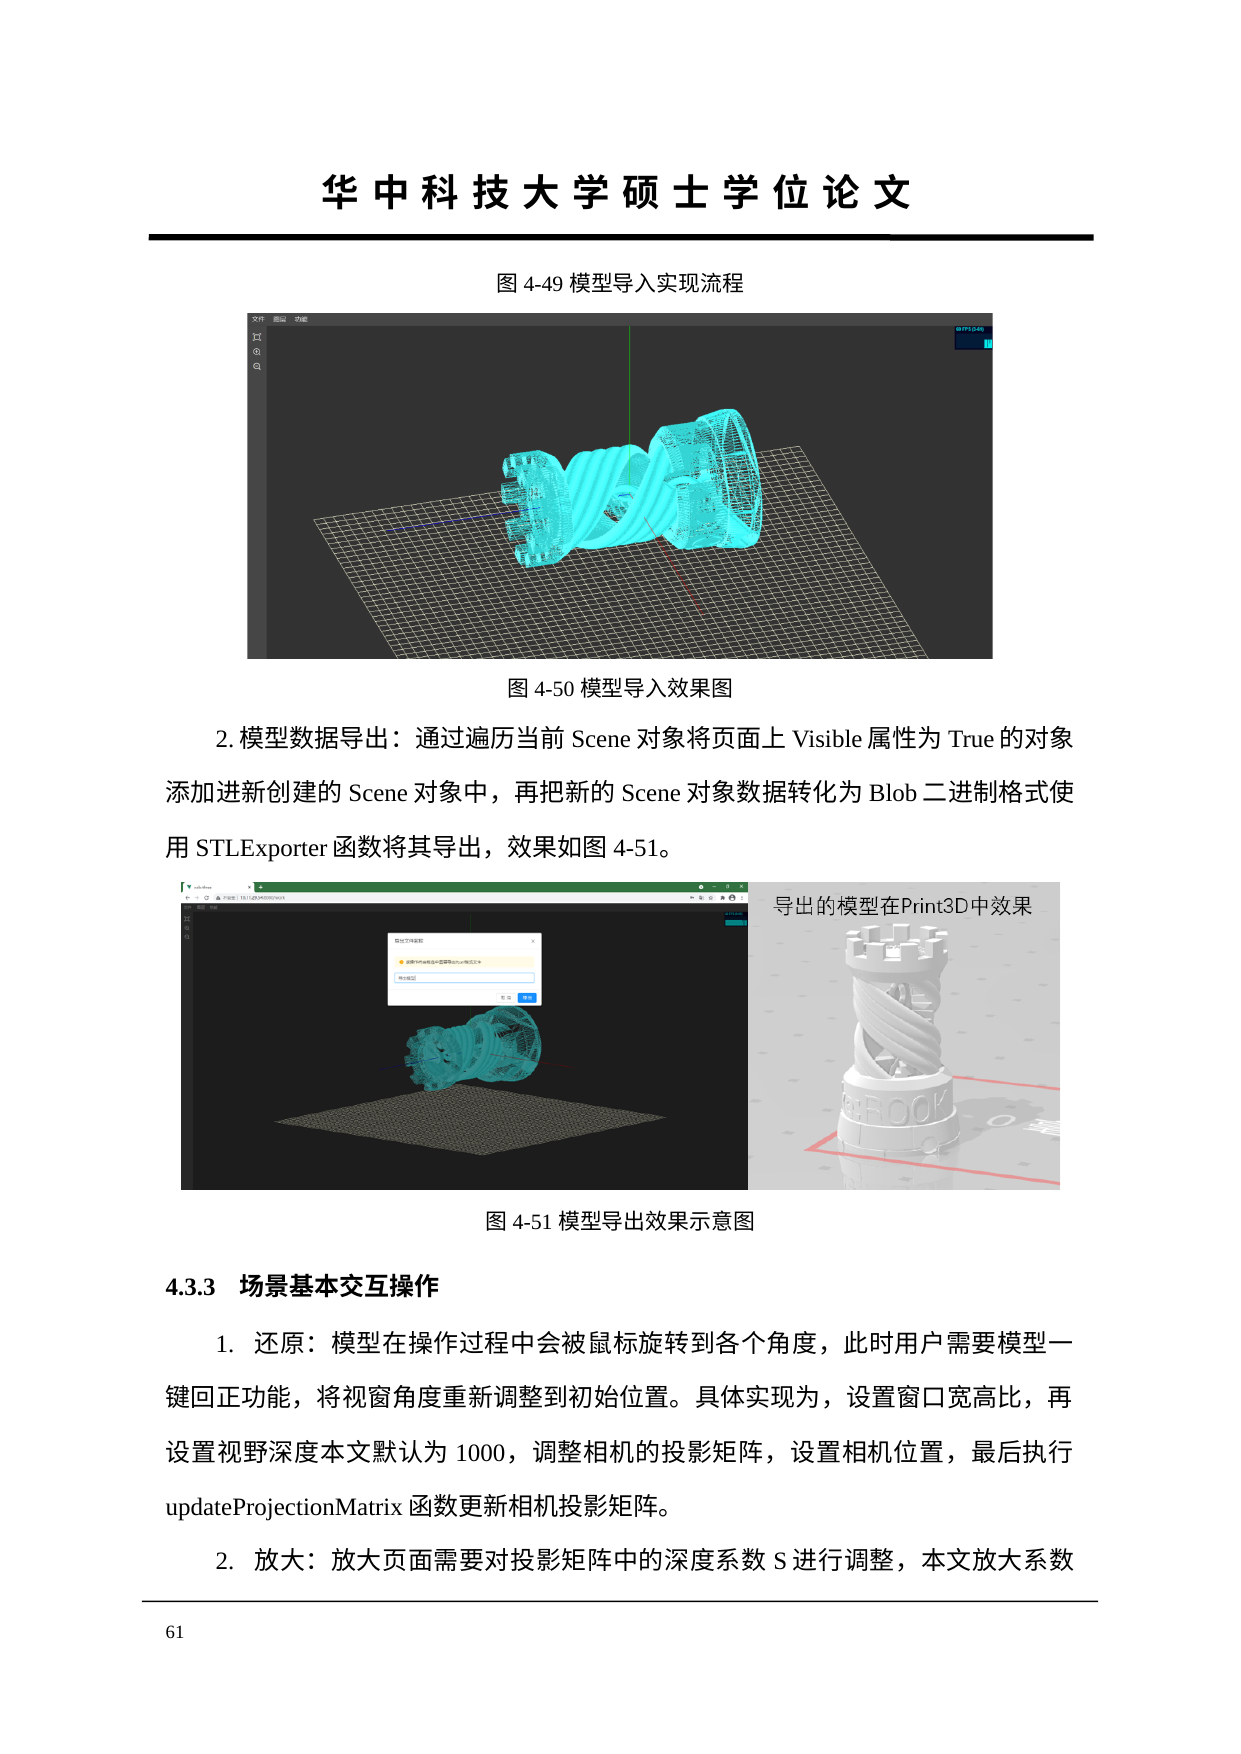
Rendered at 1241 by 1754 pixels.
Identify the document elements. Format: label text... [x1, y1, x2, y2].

subtitle 场景基本交互操作 [165, 1266, 1075, 1302]
list 还原：模型在操作过程中会被鼠标旋转到各个角度，此时用户需要模型一键回正功能，将视窗角度重新调整到初始位置。具体实现为，设置窗口宽高比，再设置视野深度本文默认为1000，调整相机的投影矩阵，设置相机位置，最后执行updateProjectionMatrix函数更新相机投影矩阵。 [165, 1323, 1075, 1523]
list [165, 1541, 1075, 1577]
picture [180, 881, 1061, 1190]
picture [247, 313, 993, 659]
